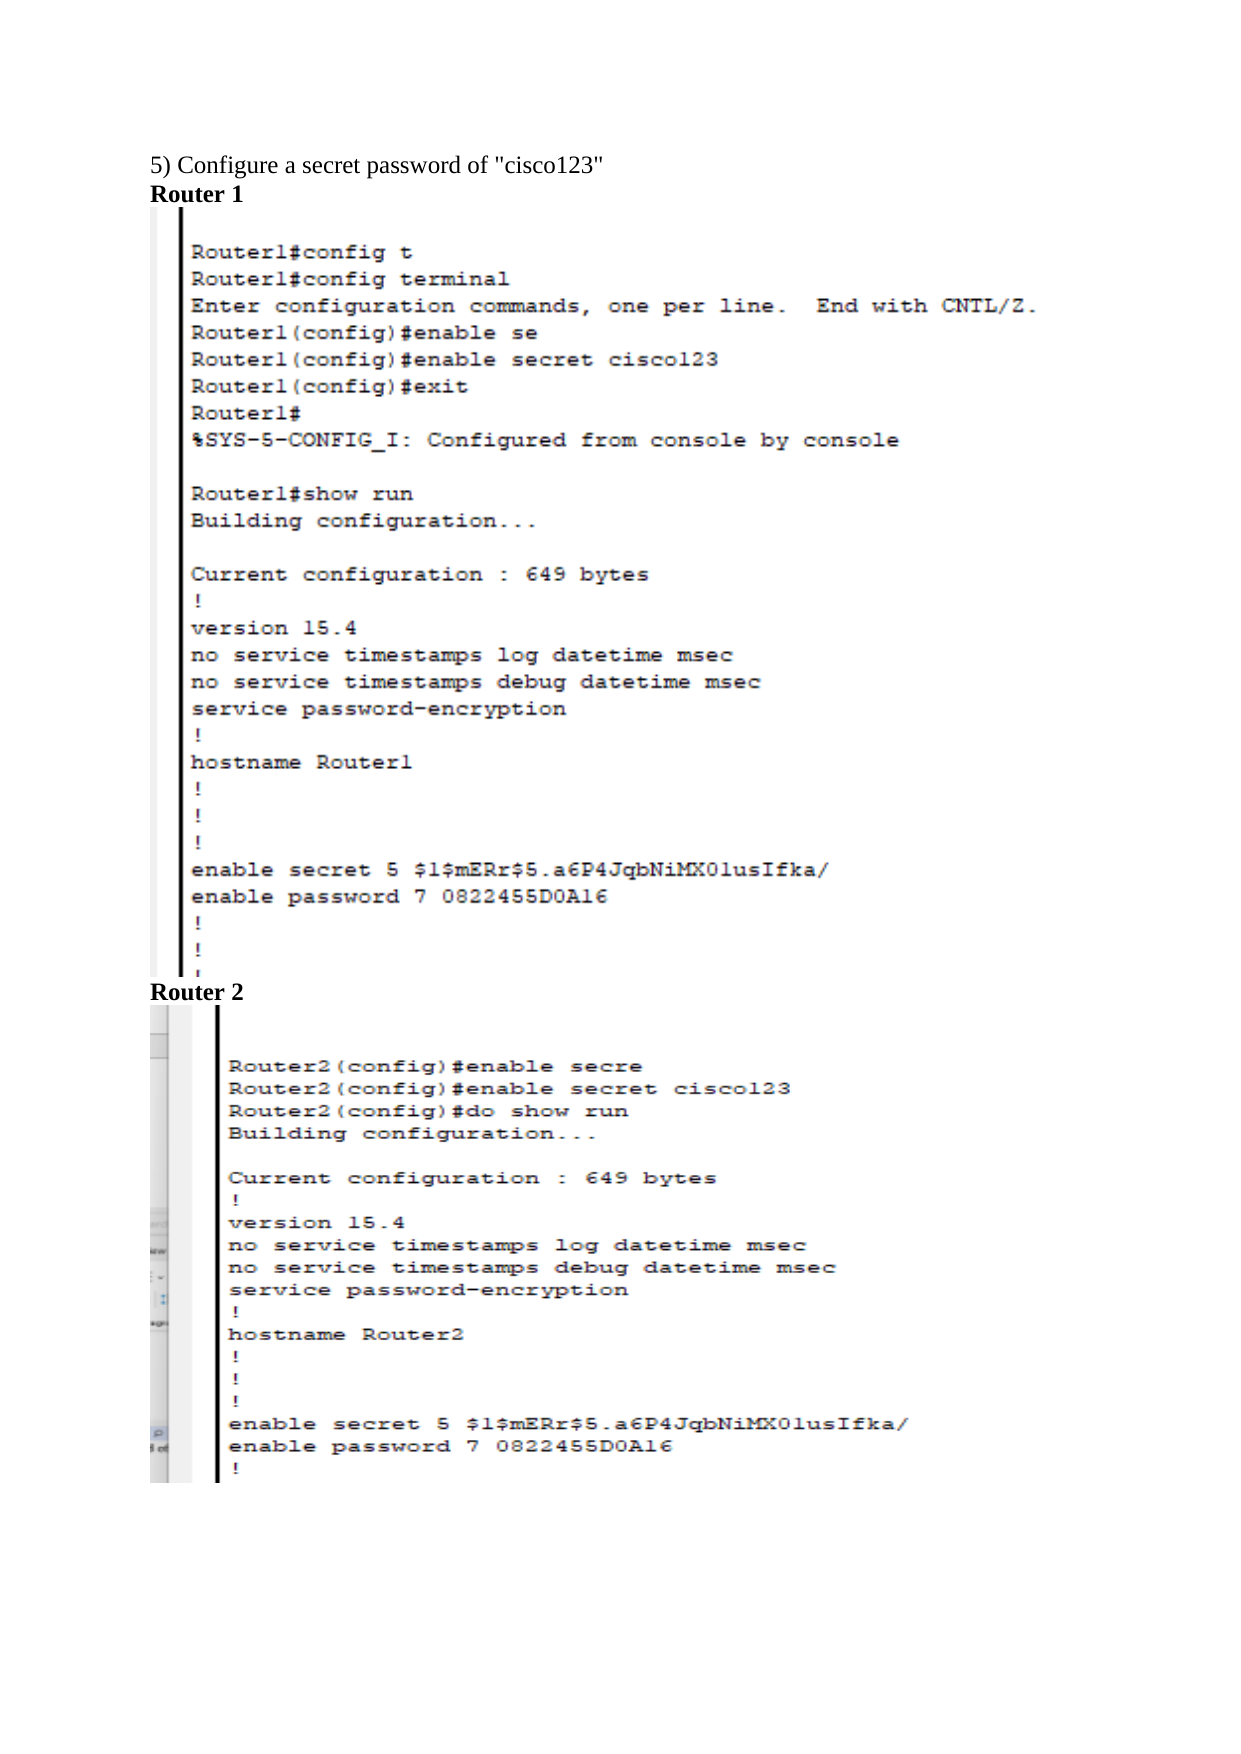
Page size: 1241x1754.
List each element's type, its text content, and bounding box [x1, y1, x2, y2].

text Router 1 [150, 179, 1090, 207]
picture [150, 1005, 1015, 1483]
picture [150, 207, 1085, 977]
text Router 2 [150, 977, 1090, 1005]
text 5) Configure a secret password of "cisco123" [150, 150, 1090, 179]
